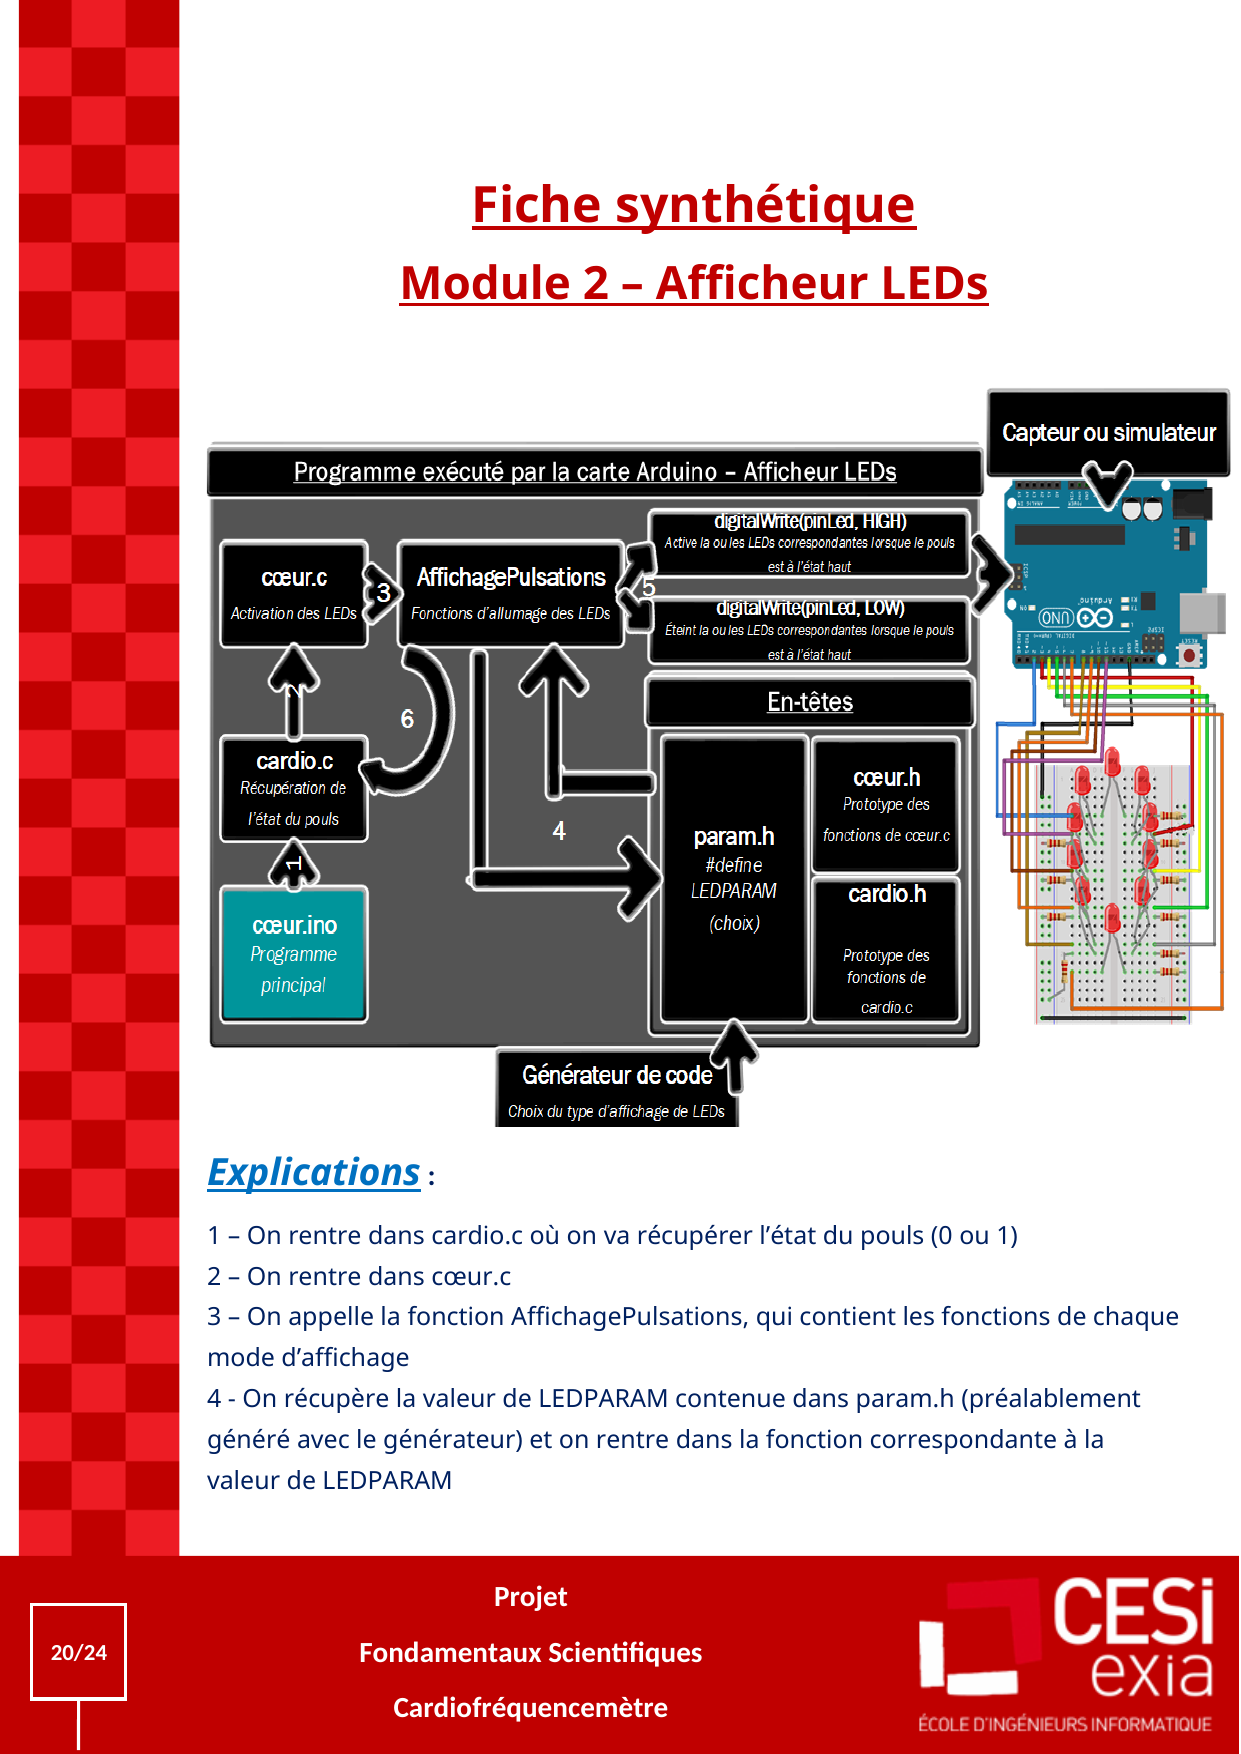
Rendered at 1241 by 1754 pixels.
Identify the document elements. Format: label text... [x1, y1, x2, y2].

text Fiche synthétique [207, 169, 1181, 237]
text Module 2 – Afficheur LEDs [207, 251, 1181, 313]
picture [206, 385, 1232, 1127]
text Explications : [207, 1146, 1181, 1197]
picture [915, 1576, 1218, 1736]
text 1 – On rentre dans cardio.c où on va récupérer l’état du pouls (0 ou 1) [207, 1217, 1181, 1251]
text 2 – On rentre dans cœur.c [207, 1258, 1181, 1292]
text 3 – On appelle la fonction AffichagePulsations, qui contient les fonctions de chaque mode d’affichage [207, 1299, 1181, 1374]
text 4 - On récupère la valeur de LEDPARAM contenue dans param.h (préalablement généré avec le générateur) et on rentre dans la fonction correspondante à la valeur de LEDPARAM [207, 1381, 1181, 1496]
picture [18, 0, 180, 1555]
